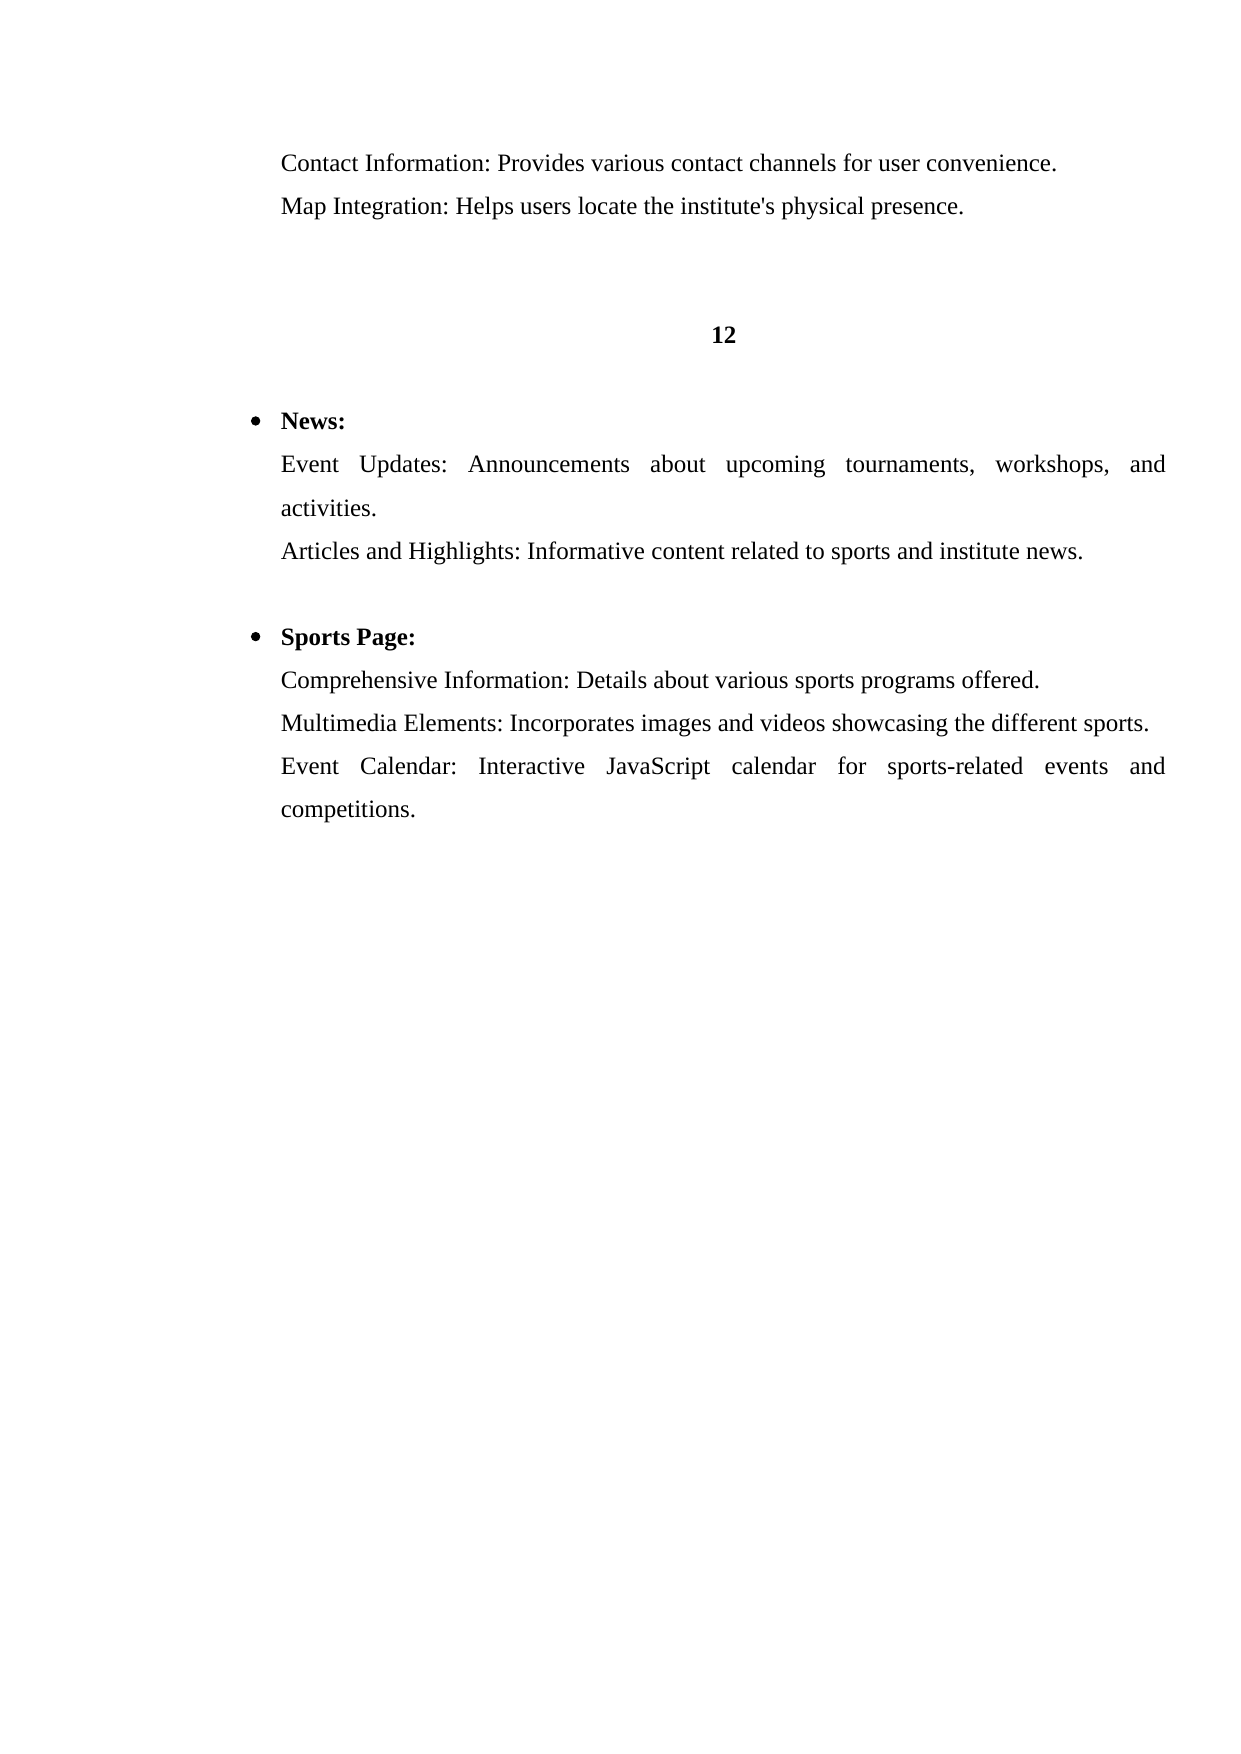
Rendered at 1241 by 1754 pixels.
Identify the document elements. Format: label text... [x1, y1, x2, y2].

text Map Integration: Helps users locate the institute's physical presence. [281, 191, 1166, 219]
text Contact Information: Provides various contact channels for user convenience. [281, 148, 1166, 176]
text 12 [281, 320, 1166, 349]
text Articles and Highlights: Informative content related to sports and institute news. [281, 536, 1166, 564]
list Sports Page: [251, 622, 1166, 651]
list News: [251, 406, 1166, 435]
text Event Calendar: Interactive JavaScript calendar for sports-related events and competitions. [281, 751, 1166, 823]
text Event Updates: Announcements about upcoming tournaments, workshops, and activities. [281, 449, 1166, 521]
text Multimedia Elements: Incorporates images and videos showcasing the different sports. [281, 708, 1166, 737]
text Comprehensive Information: Details about various sports programs offered. [281, 665, 1166, 694]
